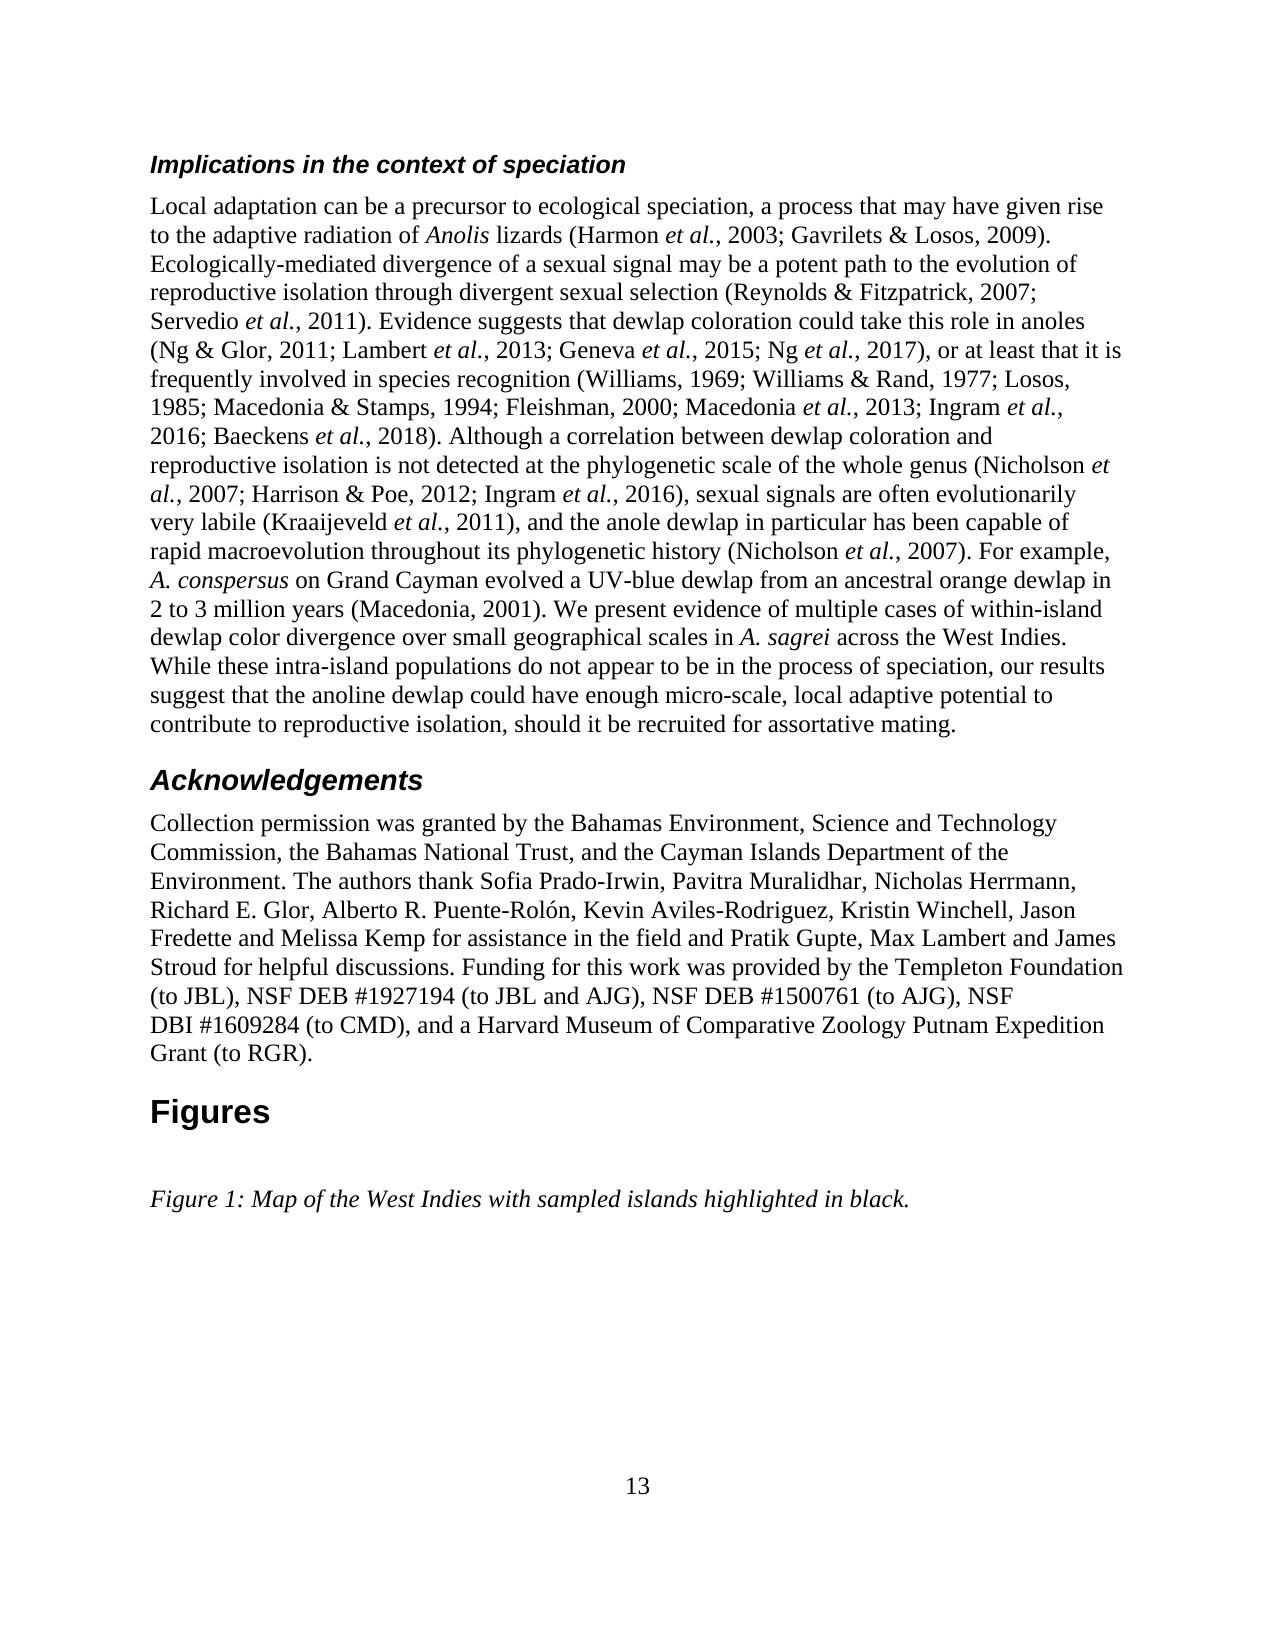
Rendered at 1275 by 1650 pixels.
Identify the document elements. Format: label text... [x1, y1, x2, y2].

text Collection permission was granted by the Bahamas Environment, Science and Technology Commission, the Bahamas National Trust, and the Cayman Islands Department of the Environment. The authors thank Sofia Prado-Irwin, Pavitra Muralidhar, Nicholas Herrmann, Richard E. Glor, Alberto R. Puente-Rolón, Kevin Aviles-Rodriguez, Kristin Winchell, Jason Fredette and Melissa Kemp for assistance in the field and Pratik Gupte, Max Lambert and James Stroud for helpful discussions. Funding for this work was provided by the Templeton Foundation (to JBL), NSF DEB #1927194 (to JBL and AJG), NSF DEB #1500761 (to AJG), NSF DBI #1609284 (to CMD), and a Harvard Museum of Comparative Zoology Putnam Expedition Grant (to RGR). [150, 808, 1125, 1067]
text Local adaptation can be a precursor to ecological speciation, a process that may have given rise to the adaptive radiation of Anolis lizards (Harmon et al., 2003; Gavrilets & Losos, 2009). Ecologically-mediated divergence of a sexual signal may be a potent path to the evolution of reproductive isolation through divergent sexual selection (Reynolds & Fitzpatrick, 2007; Servedio et al., 2011). Evidence suggests that dewlap coloration could take this role in anoles (Ng & Glor, 2011; Lambert et al., 2013; Geneva et al., 2015; Ng et al., 2017), or at least that it is frequently involved in species recognition (Williams, 1969; Williams & Rand, 1977; Losos, 1985; Macedonia & Stamps, 1994; Fleishman, 2000; Macedonia et al., 2013; Ingram et al., 2016; Baeckens et al., 2018). Although a correlation between dewlap coloration and reproductive isolation is not detected at the phylogenetic scale of the whole genus (Nicholson et al., 2007; Harrison & Poe, 2012; Ingram et al., 2016), sexual signals are often evolutionarily very labile (Kraaijeveld et al., 2011), and the anole dewlap in particular has been capable of rapid macroevolution throughout its phylogenetic history (Nicholson et al., 2007). For example, A. conspersus on Grand Cayman evolved a UV-blue dewlap from an ancestral orange dewlap in 2 to 3 million years (Macedonia, 2001). We present evidence of multiple cases of within-island dewlap color divergence over small geographical scales in A. sagrei across the West Indies. While these intra-island populations do not appear to be in the process of speciation, our results suggest that the anoline dewlap could have enough micro-scale, local adaptive potential to contribute to reproductive isolation, should it be recruited for assortative mating. [150, 191, 1125, 737]
subtitle Implications in the context of speciation [150, 150, 1125, 179]
subtitle Acknowledgements [150, 762, 1125, 796]
subtitle Figures [150, 1092, 1125, 1131]
text Figure 1: Map of the West Indies with sampled islands highlighted in black. [150, 1184, 1125, 1213]
